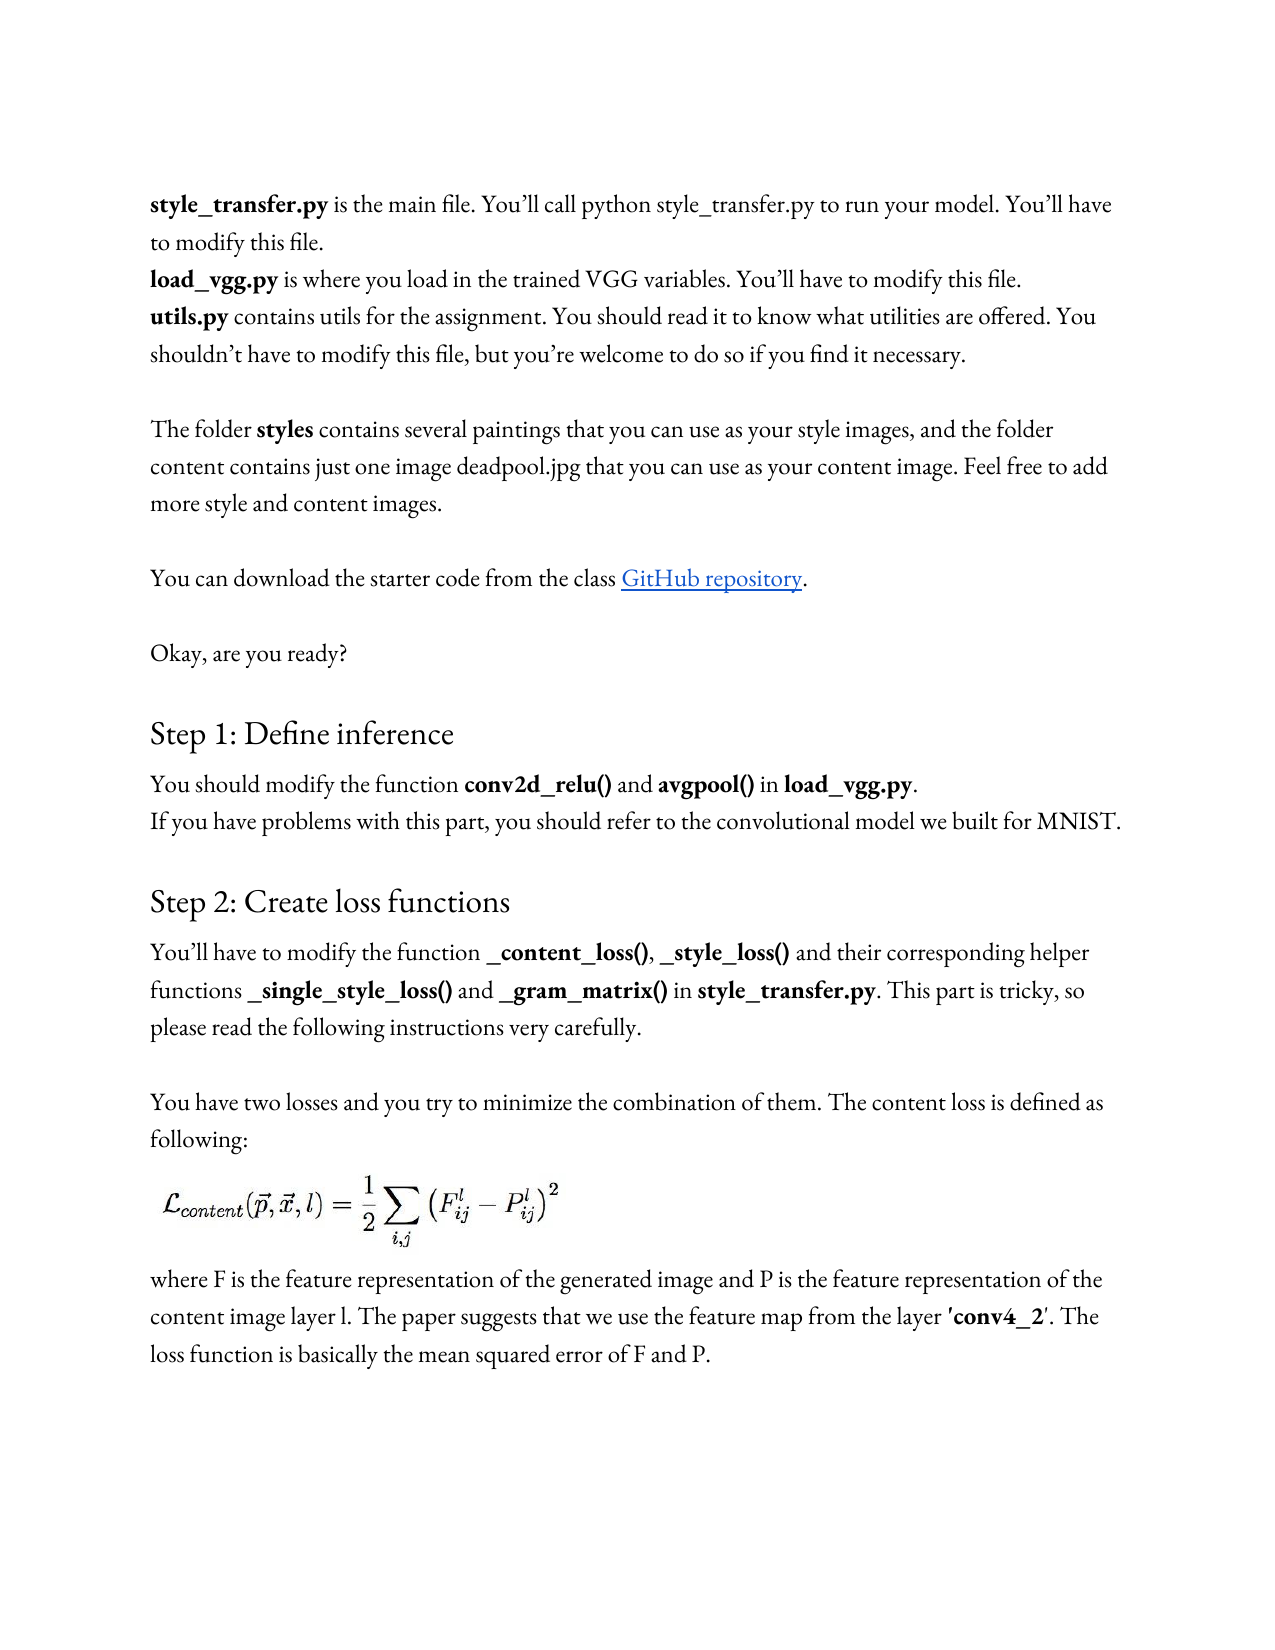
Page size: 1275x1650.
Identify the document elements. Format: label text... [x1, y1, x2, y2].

text You have two losses and you try to minimize the combination of them. The content loss is defined as following: [150, 1085, 1125, 1155]
text where F is the feature representation of the generated image and P is the feature representation of the content image layer l. The paper suggests that we use the feature map from the layer 'conv4_2'. The loss function is basically the mean squared error of F and P. [150, 1262, 1125, 1369]
subtitle Step 2: Create loss functions [150, 879, 1125, 923]
text You’ll have to modify the function _content_loss(), _style_loss() and their corresponding helper functions _single_style_loss() and _gram_matrix() in style_transfer.py. This part is tricky, so please read the following instructions very carefully. [150, 935, 1125, 1043]
text You should modify the function conv2d_relu() and avgpool() in load_vgg.py. [150, 767, 1125, 800]
picture [150, 1159, 568, 1258]
subtitle Step 1: Define inference [150, 711, 1125, 754]
text Okay, are you ready? [150, 636, 1125, 669]
text The folder styles contains several paintings that you can use as your style images, and the folder content contains just one image deadpool.jpg that you can use as your content image. Feel free to add more style and content images. [150, 412, 1125, 519]
text utils.py contains utils for the assignment. You should read it to know what utilities are offered. You shouldn’t have to modify this file, but you’re welcome to do so if you find it necessary. [150, 299, 1125, 369]
text style_transfer.py is the main file. You’ll call python style_transfer.py to run your model. You’ll have to modify this file. [150, 187, 1125, 257]
text If you have problems with this part, you should refer to the convolutional model we built for MNIST. [150, 804, 1125, 837]
text You can download the starter code from the class GitHub repository. [150, 561, 1125, 594]
text load_vgg.py is where you load in the trained VGG variables. You’ll have to modify this file. [150, 262, 1125, 295]
